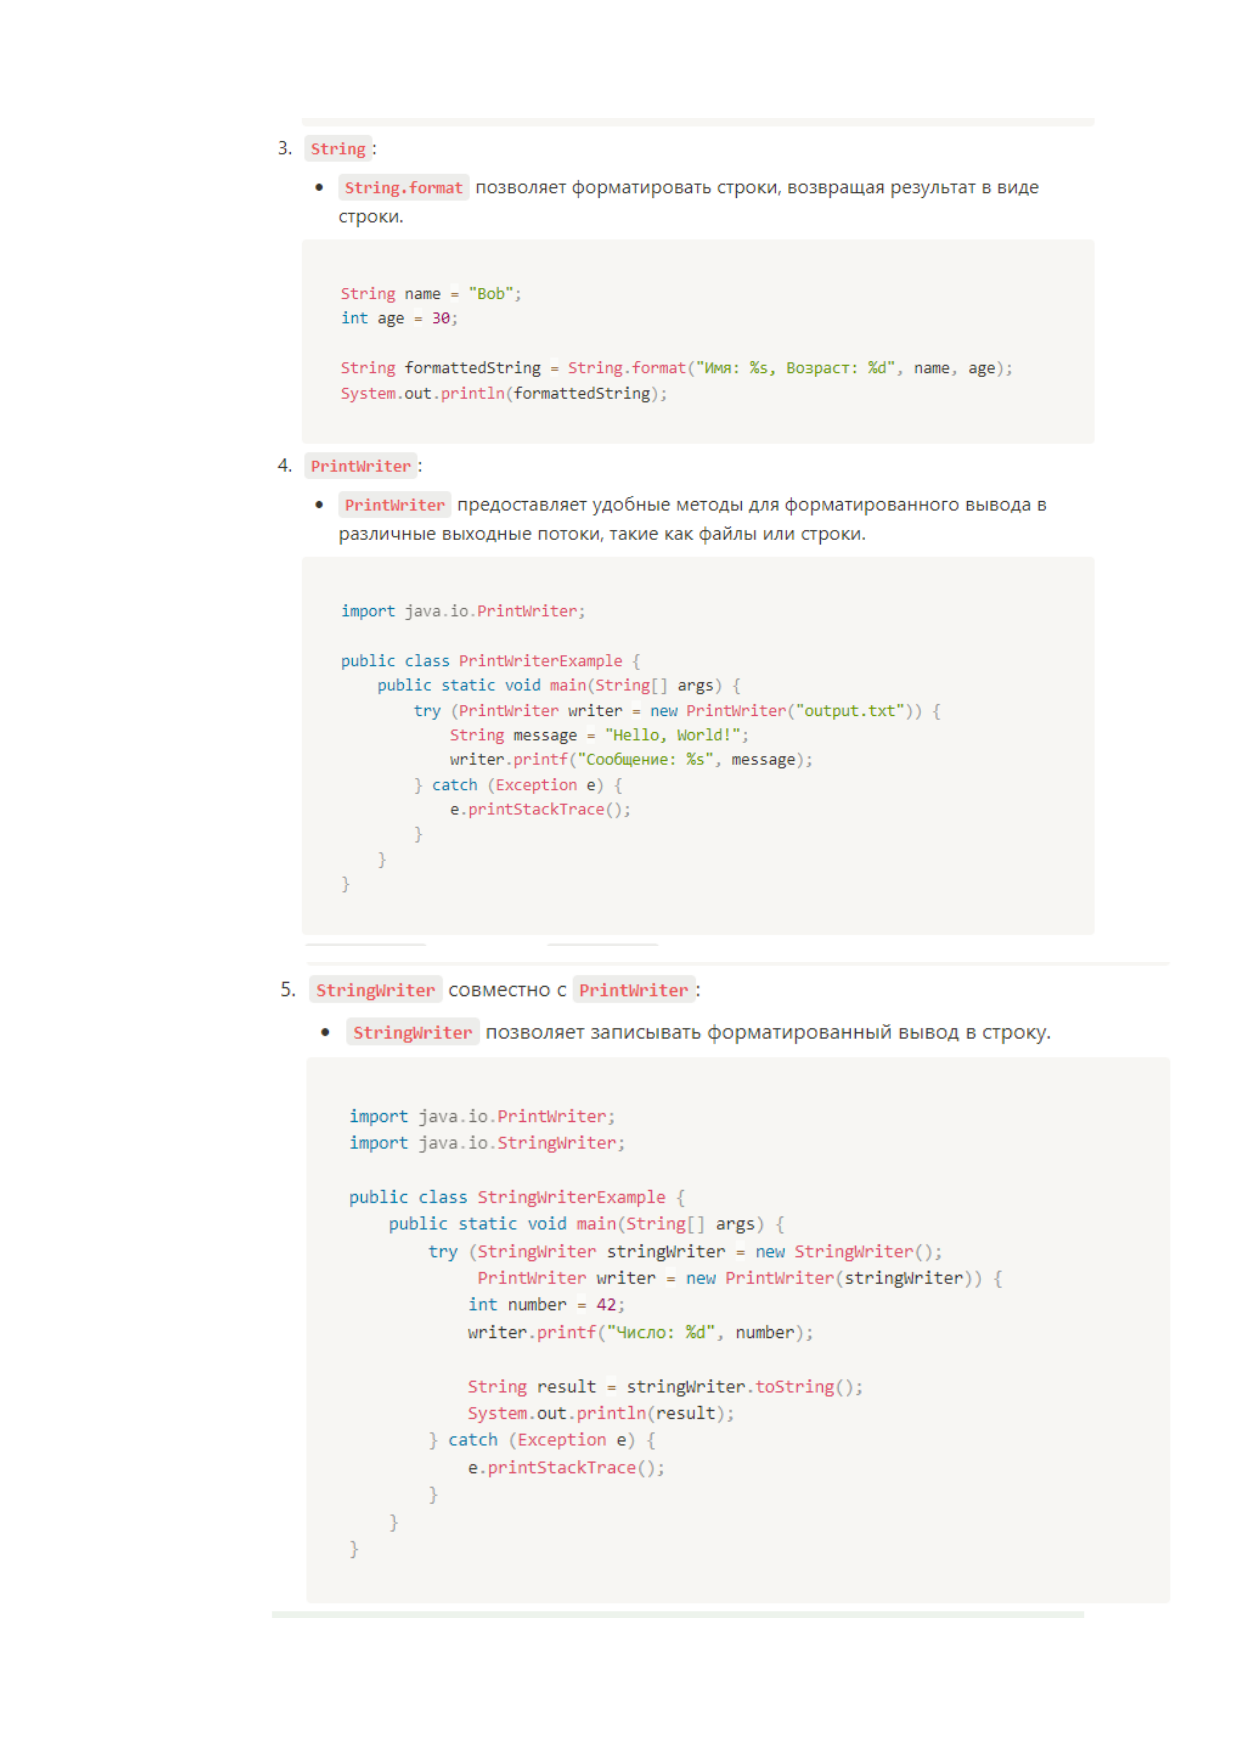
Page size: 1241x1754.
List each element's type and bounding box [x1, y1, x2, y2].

picture [251, 118, 1226, 946]
picture [251, 962, 1226, 1618]
